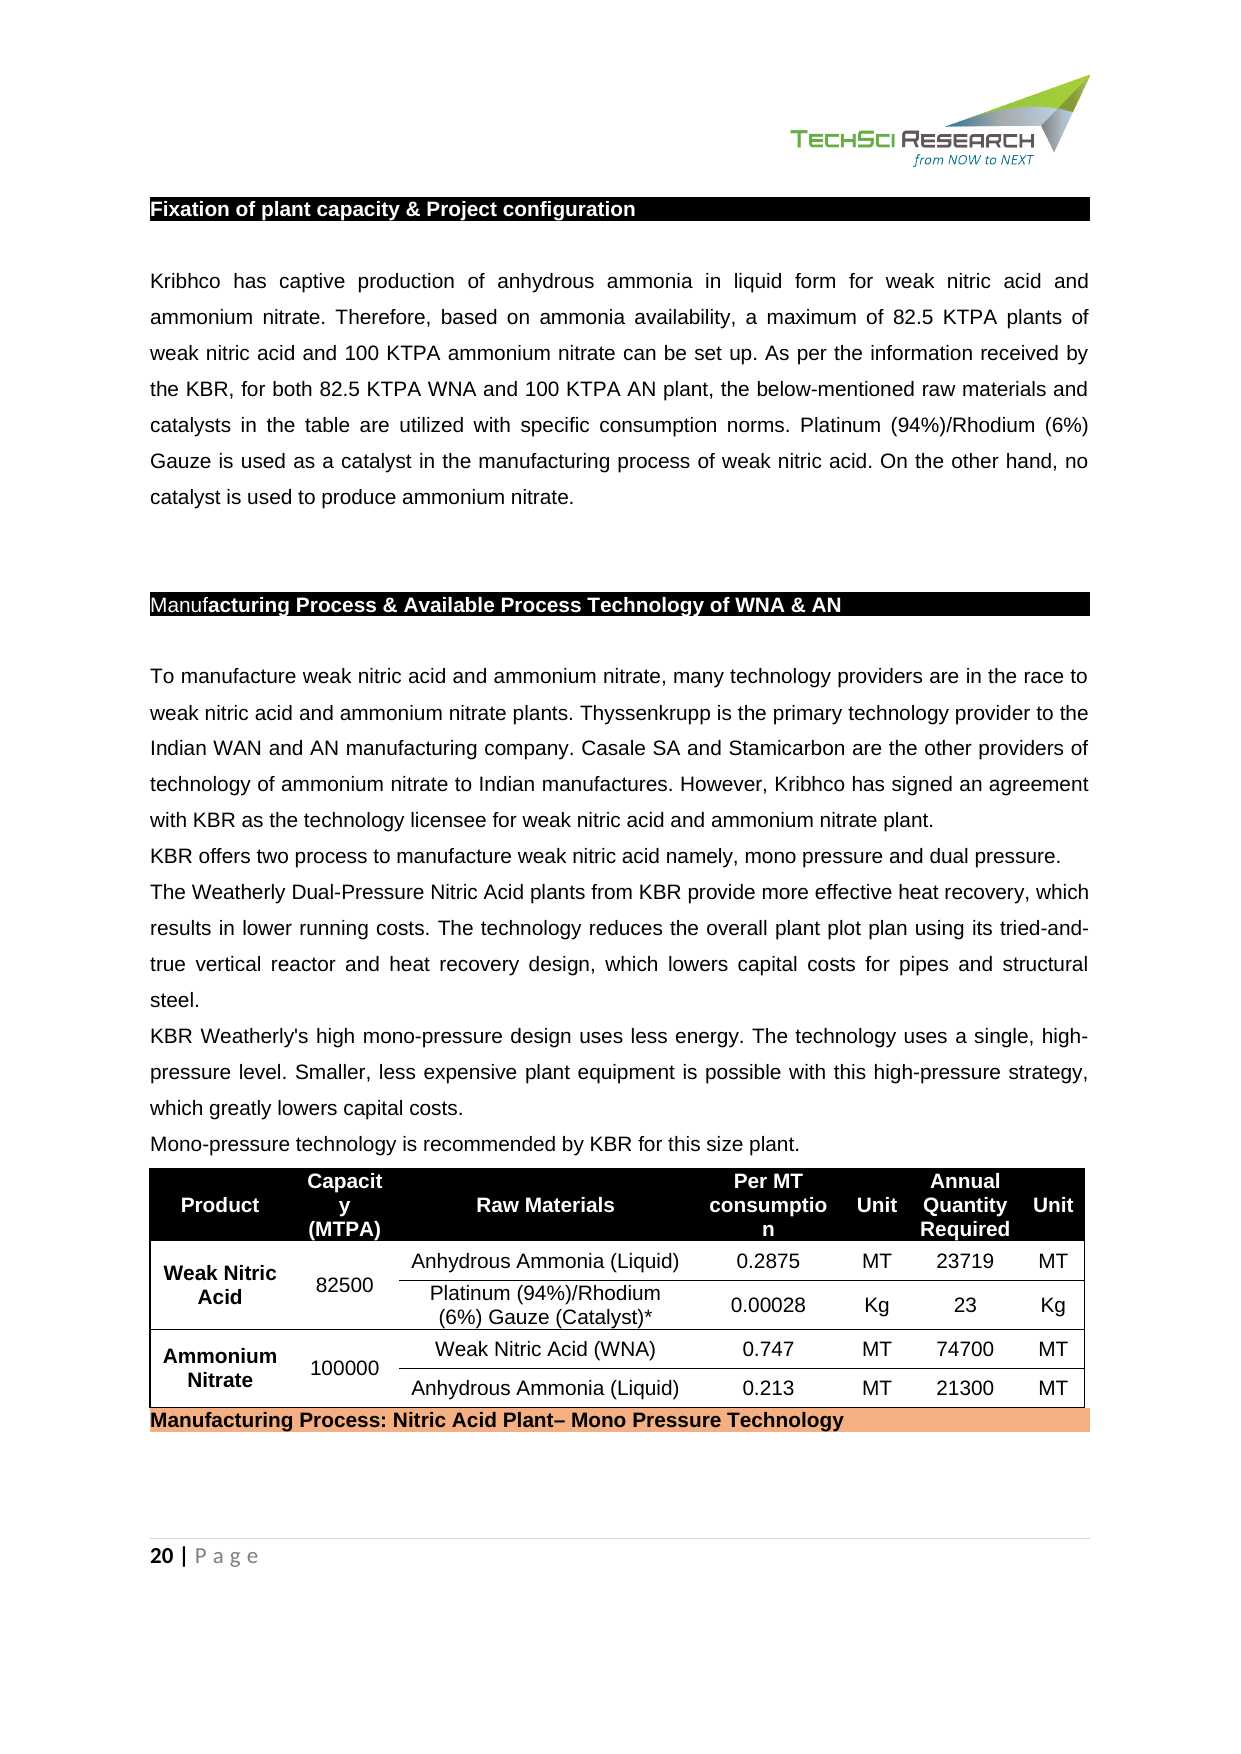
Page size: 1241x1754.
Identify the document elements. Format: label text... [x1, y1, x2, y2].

table_cell 82500 [290, 1241, 399, 1328]
table_cell 100000 [290, 1330, 399, 1407]
table_cell Weak Nitric Acid (WNA) [399, 1330, 692, 1367]
table_cell 21300 [909, 1369, 1022, 1407]
text KBR offers two process to manufacture weak nitric acid namely, mono pressure and dual pressure. [150, 844, 1090, 868]
table_cell Weak Nitric Acid [151, 1241, 290, 1328]
table_cell Platinum (94%)/Rhodium (6%) Gauze (Catalyst)* [399, 1281, 692, 1328]
text Mono-pressure technology is recommended by KBR for this size plant. [150, 1132, 1090, 1156]
table_header Raw Materials [399, 1169, 692, 1240]
table_cell 0.213 [692, 1369, 845, 1407]
table_cell 0.2875 [692, 1241, 845, 1279]
table_cell 0.747 [692, 1330, 845, 1367]
table_header Per MT consumption [692, 1169, 845, 1240]
picture [788, 73, 1091, 169]
table_cell Anhydrous Ammonia (Liquid) [399, 1241, 692, 1279]
text Manufacturing Process & Available Process Technology of WNA & AN [150, 592, 1090, 616]
text KBR Weatherly's high mono-pressure design uses less energy. The technology uses a single, high-pressure level. Smaller, less expensive plant equipment is possible with this high-pressure strategy, which greatly lowers capital costs. [150, 1024, 1090, 1119]
text Kribhco has captive production of anhydrous ammonia in liquid form for weak nitric acid and ammonium nitrate. Therefore, based on ammonia availability, a maximum of 82.5 KTPA plants of weak nitric acid and 100 KTPA ammonium nitrate can be set up. As per the information received by the KBR, for both 82.5 KTPA WNA and 100 KTPA AN plant, the below-mentioned raw materials and catalysts in the table are utilized with specific consumption norms. Platinum (94%)/Rhodium (6%) Gauze is used as a catalyst in the manufacturing process of weak nitric acid. On the other hand, no catalyst is used to produce ammonium nitrate. [150, 269, 1090, 509]
table_cell MT [1022, 1330, 1084, 1367]
table_header Unit [845, 1169, 909, 1240]
table_cell Anhydrous Ammonia (Liquid) [399, 1369, 692, 1407]
table_cell 0.00028 [692, 1281, 845, 1328]
text Manufacturing Process: Nitric Acid Plant– Mono Pressure Technology [150, 1408, 1090, 1432]
table_cell MT [1022, 1241, 1084, 1279]
text To manufacture weak nitric acid and ammonium nitrate, many technology providers are in the race to weak nitric acid and ammonium nitrate plants. Thyssenkrupp is the primary technology provider to the Indian WAN and AN manufacturing company. Casale SA and Stamicarbon are the other providers of technology of ammonium nitrate to Indian manufactures. However, Kribhco has signed an agreement with KBR as the technology licensee for weak nitric acid and ammonium nitrate plant. [150, 664, 1090, 832]
table_cell MT [845, 1369, 909, 1407]
table_cell MT [1022, 1369, 1084, 1407]
table_cell MT [845, 1241, 909, 1279]
table_cell MT [845, 1330, 909, 1367]
table_header Capacity (MTPA) [290, 1169, 399, 1240]
table_cell Kg [1022, 1281, 1084, 1328]
table_header Annual Quantity Required [909, 1169, 1022, 1240]
table_cell 74700 [909, 1330, 1022, 1367]
text Fixation of plant capacity & Project configuration [150, 197, 1090, 221]
table_cell 23 [909, 1281, 1022, 1328]
table_cell Ammonium Nitrate [151, 1330, 290, 1407]
table_cell 23719 [909, 1241, 1022, 1279]
table_header Unit [1022, 1169, 1084, 1240]
table_header Product [151, 1169, 290, 1240]
table_cell Kg [845, 1281, 909, 1328]
text The Weatherly Dual-Pressure Nitric Acid plants from KBR provide more effective heat recovery, which results in lower running costs. The technology reduces the overall plant plot plan using its tried-and-true vertical reactor and heat recovery design, which lowers capital costs for pipes and structural steel. [150, 880, 1090, 1012]
